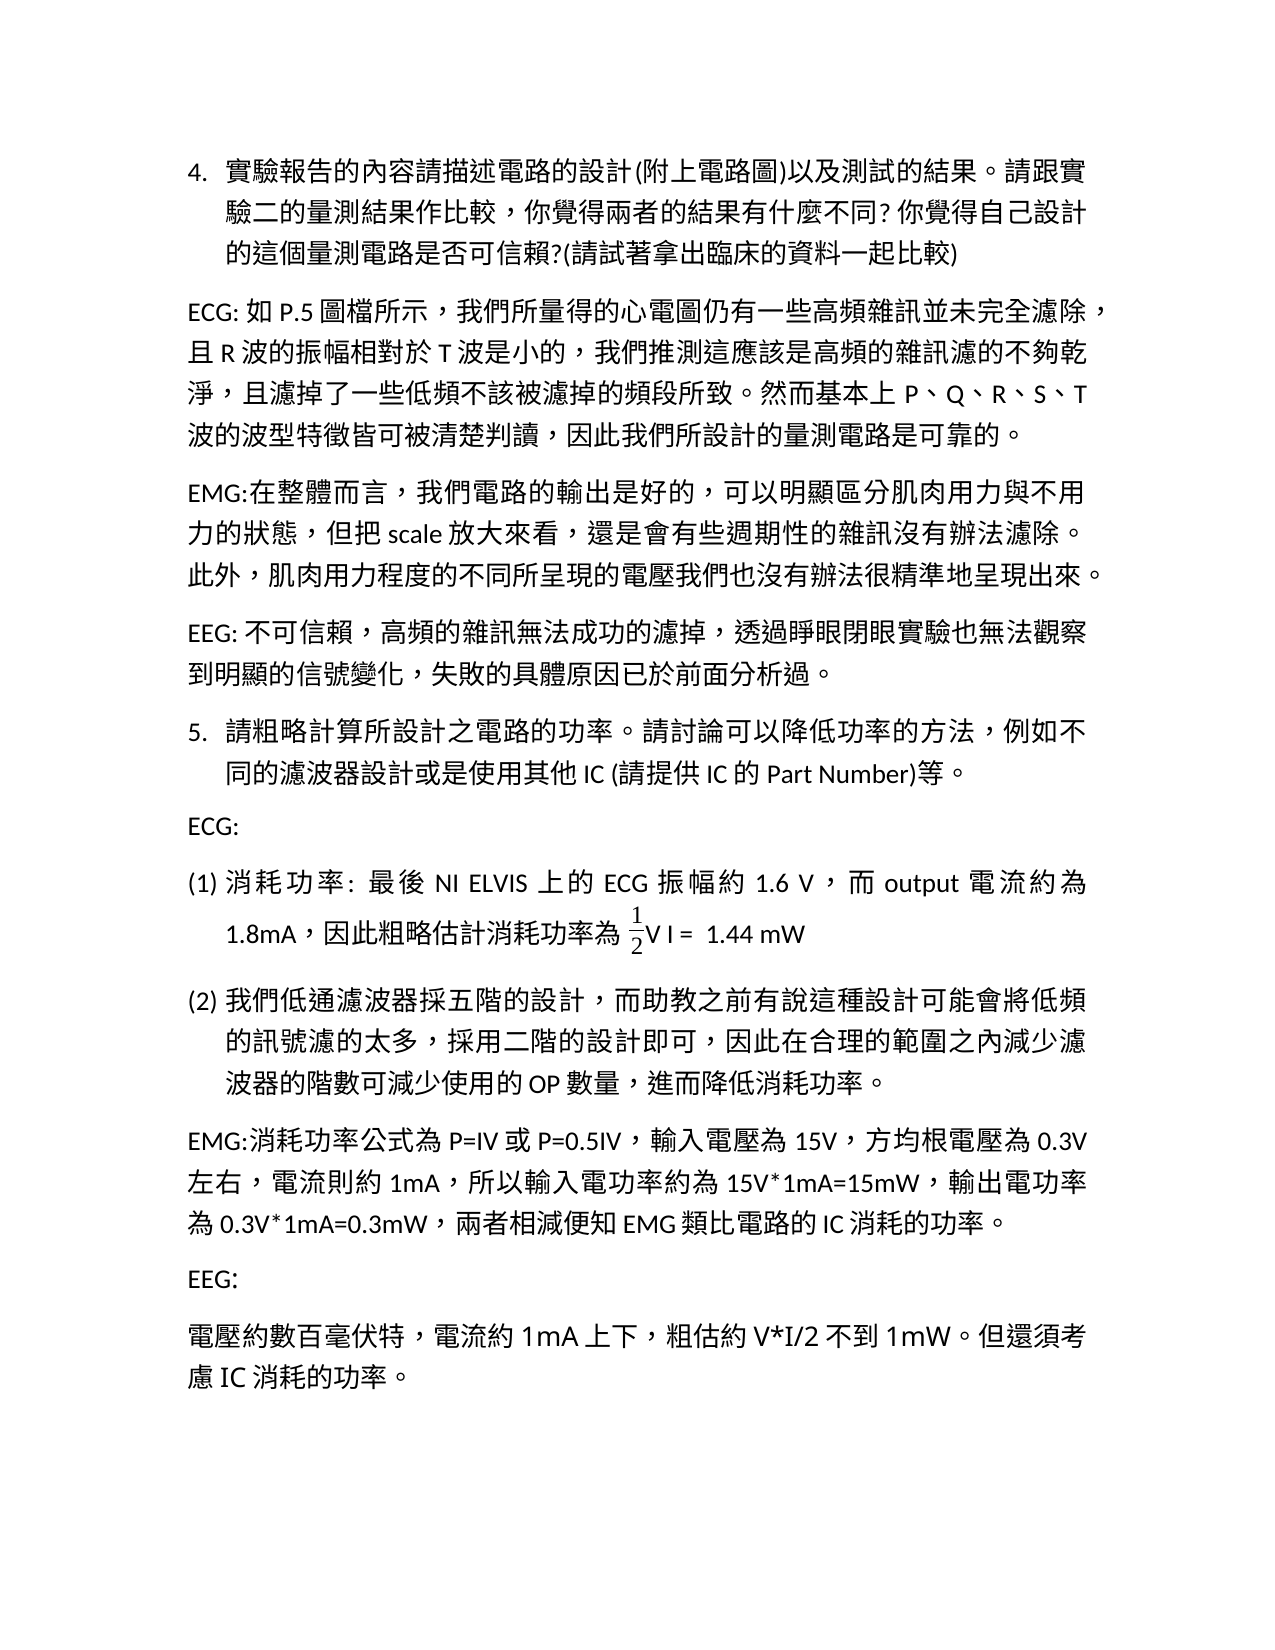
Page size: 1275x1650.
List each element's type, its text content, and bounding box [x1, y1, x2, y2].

list 請粗略計算所設計之電路的功率。請討論可以降低功率的方法，例如不同的濾波器設計或是使用其他 IC (請提供 IC 的 Part Number)等。 [187, 710, 1087, 791]
text EEG: 不可信賴，高頻的雜訊無法成功的濾掉，透過睜眼閉眼實驗也無法觀察到明顯的信號變化，失敗的具體原因已於前面分析過。 [187, 611, 1087, 692]
text 電壓約數百毫伏特，電流約1mA上下，粗估約V*I/2不到1mW。但還須考慮IC消耗的功率。 [187, 1315, 1087, 1395]
text EEG: [187, 1259, 1087, 1296]
text ECG: 如P.5圖檔所示，我們所量得的心電圖仍有一些高頻雜訊並未完全濾除，且R波的振幅相對於T波是小的，我們推測這應該是高頻的雜訊濾的不夠乾淨，且濾掉了一些低頻不該被濾掉的頻段所致。然而基本上P、Q、R、S、T波的波型特徵皆可被清楚判讀，因此我們所設計的量測電路是可靠的。 [187, 290, 1087, 453]
list 我們低通濾波器採五階的設計，而助教之前有說這種設計可能會將低頻的訊號濾的太多，採用二階的設計即可，因此在合理的範圍之內減少濾波器的階數可減少使用的OP數量，進而降低消耗功率。 [187, 979, 1087, 1101]
text EMG:消耗功率公式為P=IV或P=0.5IV，輸入電壓為15V，方均根電壓為0.3V左右，電流則約1mA，所以輸入電功率約為15V*1mA=15mW，輸出電功率為0.3V*1mA=0.3mW，兩者相減便知EMG類比電路的IC消耗的功率。 [187, 1119, 1087, 1241]
text EMG:在整體而言，我們電路的輸出是好的，可以明顯區分肌肉用力與不用力的狀態，但把scale放大來看，還是會有些週期性的雜訊沒有辦法濾除。此外，肌肉用力程度的不同所呈現的電壓我們也沒有辦法很精準地呈現出來。 [187, 471, 1087, 593]
text ECG: [187, 809, 1087, 842]
list 消耗功率: 最後NI ELVIS上的ECG振幅約1.6 V，而output電流約為1.8mA，因此粗略估計消耗功率為 V I = 1.44 mW [187, 861, 1087, 961]
list 實驗報告的內容請描述電路的設計(附上電路圖)以及測試的結果。請跟實驗二的量測結果作比較，你覺得兩者的結果有什麼不同? 你覺得自己設計的這個量測電路是否可信賴?(請試著拿出臨床的資料一起比較) [187, 150, 1087, 272]
